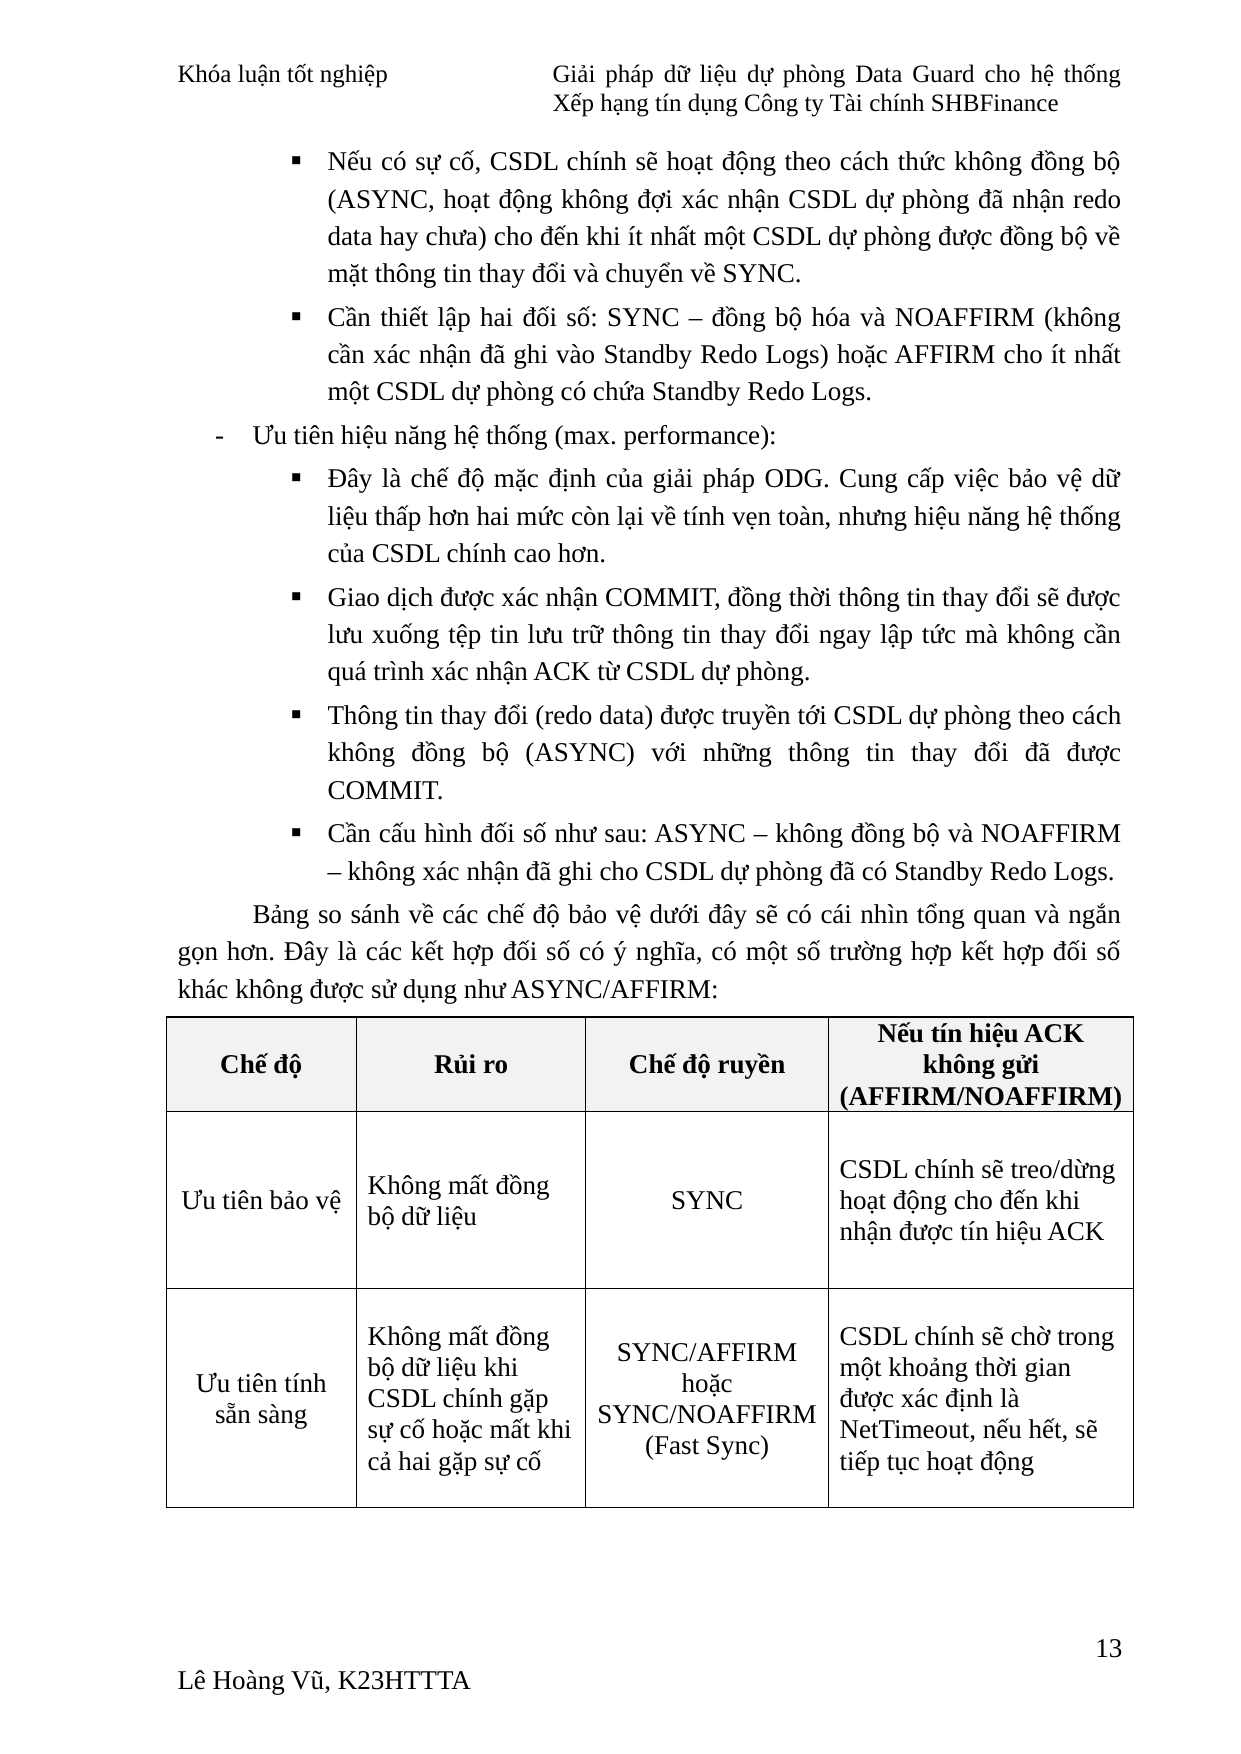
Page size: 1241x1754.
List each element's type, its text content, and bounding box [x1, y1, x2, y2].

table_cell Không mất đồng bộ dữ liệu [357, 1112, 585, 1288]
table_header Nếu tín hiệu ACK không gửi (AFFIRM/NOAFFIRM) [829, 1018, 1133, 1111]
table_cell CSDL chính sẽ chờ trong một khoảng thời gian được xác định là NetTimeout, nếu hết, sẽ tiếp tục hoạt động [829, 1289, 1133, 1507]
table_cell CSDL chính sẽ treo/dừng hoạt động cho đến khi nhận được tín hiệu ACK [829, 1112, 1133, 1288]
table_cell SYNC [586, 1112, 828, 1288]
list Nếu có sự cố, CSDL chính sẽ hoạt động theo cách thức không đồng bộ (ASYNC, hoạt động không đợi xác nhận CSDL dự phòng đã nhận redo data hay chưa) cho đến khi ít nhất một CSDL dự phòng được đồng bộ về mặt thông tin thay đổi và chuyển về SYNC. [290, 145, 1122, 288]
list Thông tin thay đổi (redo data) được truyền tới CSDL dự phòng theo cách không đồng bộ (ASYNC) với những thông tin thay đổi đã được COMMIT. [290, 699, 1122, 805]
list Ưu tiên hiệu năng hệ thống (max. performance): [215, 419, 1122, 450]
text Bảng so sánh về các chế độ bảo vệ dưới đây sẽ có cái nhìn tổng quan và ngắn gọn hơn. Đây là các kết hợp đối số có ý nghĩa, có một số trường hợp kết hợp đối số khác không được sử dụng như ASYNC/AFFIRM: [177, 898, 1122, 1004]
table_header Rủi ro [357, 1018, 585, 1111]
table_header Chế độ ruyền [586, 1018, 828, 1111]
table_cell Không mất đồng bộ dữ liệu khi CSDL chính gặp sự cố hoặc mất khi cả hai gặp sự cố [357, 1289, 585, 1507]
list Cần cấu hình đối số như sau: ASYNC – không đồng bộ và NOAFFIRM – không xác nhận đã ghi cho CSDL dự phòng đã có Standby Redo Logs. [290, 817, 1122, 886]
table_cell Ưu tiên bảo vệ [167, 1112, 356, 1288]
list Giao dịch được xác nhận COMMIT, đồng thời thông tin thay đổi sẽ được lưu xuống tệp tin lưu trữ thông tin thay đổi ngay lập tức mà không cần quá trình xác nhận ACK từ CSDL dự phòng. [290, 581, 1122, 687]
table_cell Ưu tiên tính sẵn sàng [167, 1289, 356, 1507]
table_cell SYNC/AFFIRM hoặc SYNC/NOAFFIRM (Fast Sync) [586, 1289, 828, 1507]
list Cần thiết lập hai đối số: SYNC – đồng bộ hóa và NOAFFIRM (không cần xác nhận đã ghi vào Standby Redo Logs) hoặc AFFIRM cho ít nhất một CSDL dự phòng có chứa Standby Redo Logs. [290, 301, 1122, 407]
table_header Chế độ [167, 1018, 356, 1111]
list Đây là chế độ mặc định của giải pháp ODG. Cung cấp việc bảo vệ dữ liệu thấp hơn hai mức còn lại về tính vẹn toàn, nhưng hiệu năng hệ thống của CSDL chính cao hơn. [290, 463, 1122, 568]
